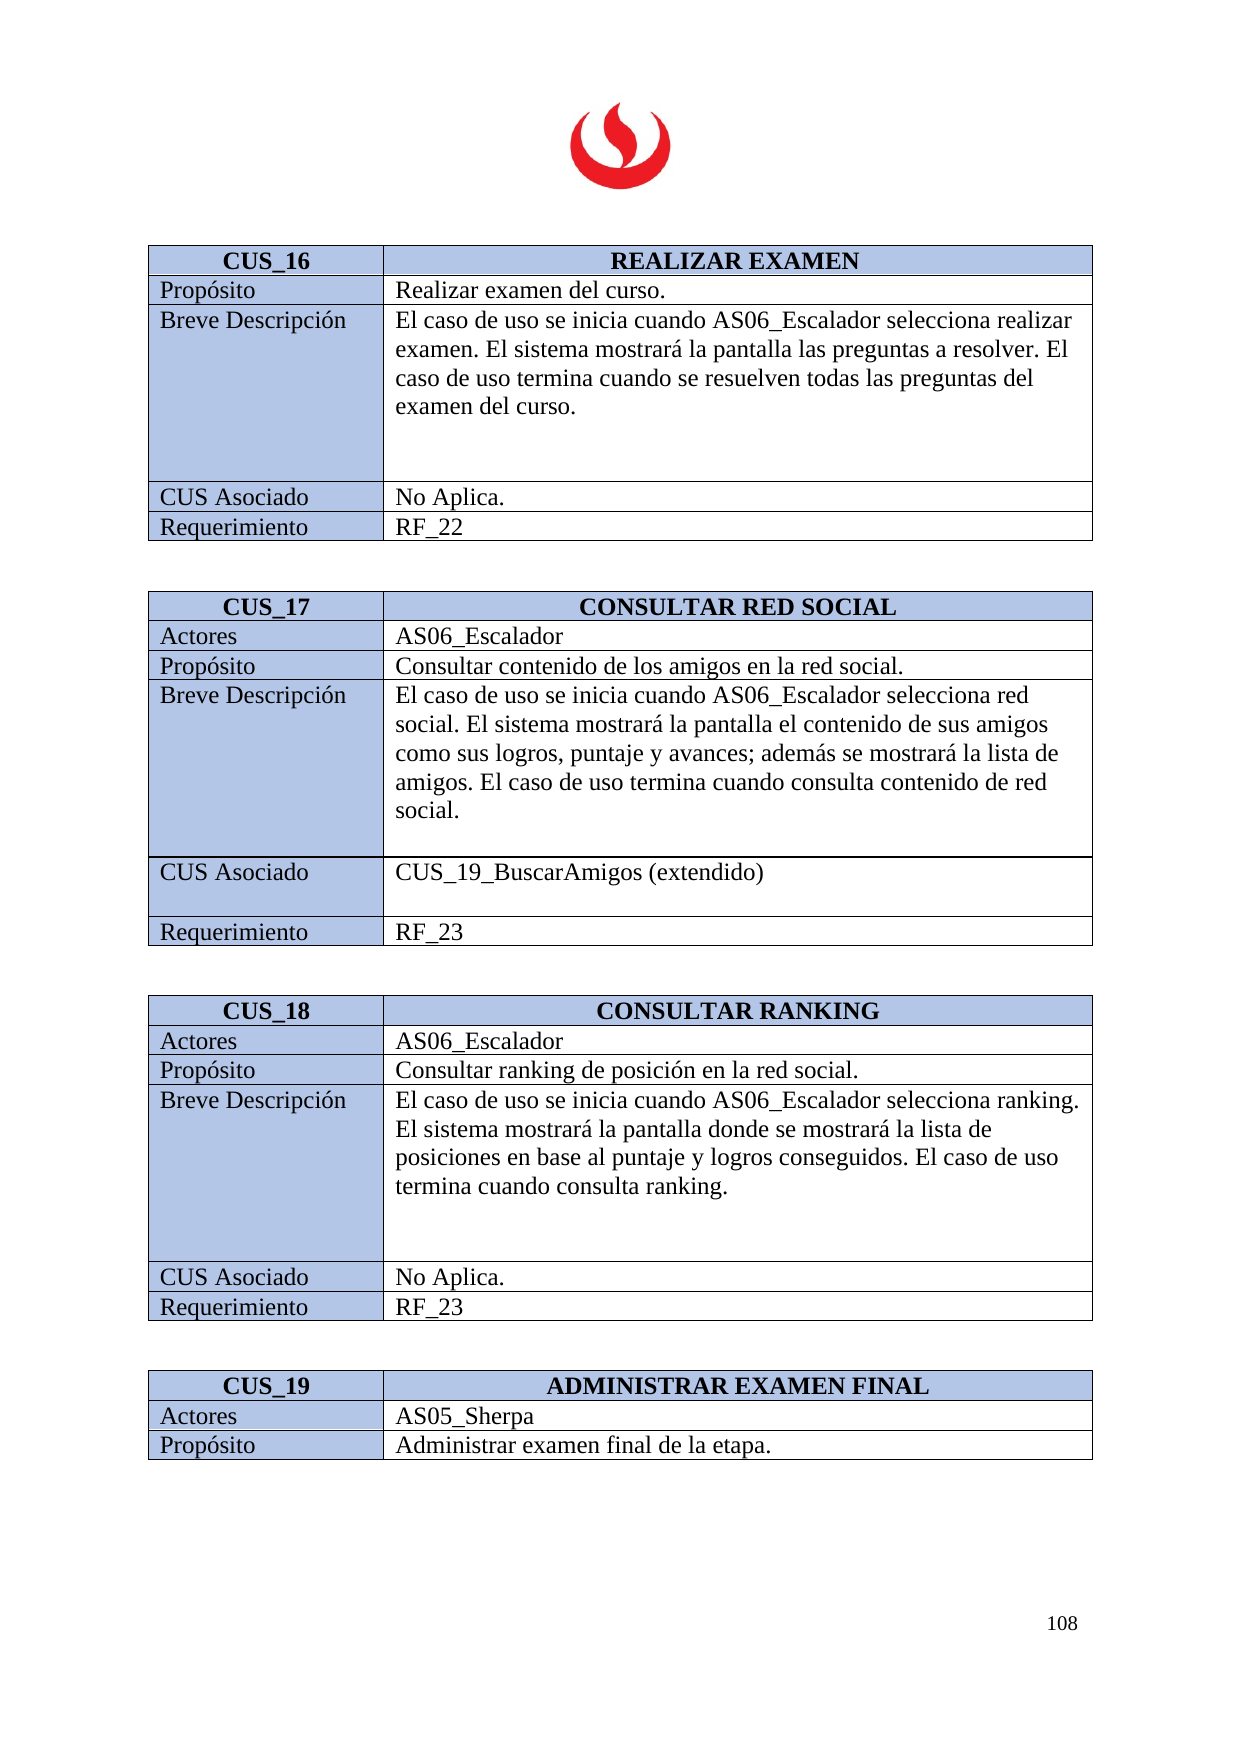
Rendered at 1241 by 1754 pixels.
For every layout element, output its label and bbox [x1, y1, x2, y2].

picture [497, 70, 744, 221]
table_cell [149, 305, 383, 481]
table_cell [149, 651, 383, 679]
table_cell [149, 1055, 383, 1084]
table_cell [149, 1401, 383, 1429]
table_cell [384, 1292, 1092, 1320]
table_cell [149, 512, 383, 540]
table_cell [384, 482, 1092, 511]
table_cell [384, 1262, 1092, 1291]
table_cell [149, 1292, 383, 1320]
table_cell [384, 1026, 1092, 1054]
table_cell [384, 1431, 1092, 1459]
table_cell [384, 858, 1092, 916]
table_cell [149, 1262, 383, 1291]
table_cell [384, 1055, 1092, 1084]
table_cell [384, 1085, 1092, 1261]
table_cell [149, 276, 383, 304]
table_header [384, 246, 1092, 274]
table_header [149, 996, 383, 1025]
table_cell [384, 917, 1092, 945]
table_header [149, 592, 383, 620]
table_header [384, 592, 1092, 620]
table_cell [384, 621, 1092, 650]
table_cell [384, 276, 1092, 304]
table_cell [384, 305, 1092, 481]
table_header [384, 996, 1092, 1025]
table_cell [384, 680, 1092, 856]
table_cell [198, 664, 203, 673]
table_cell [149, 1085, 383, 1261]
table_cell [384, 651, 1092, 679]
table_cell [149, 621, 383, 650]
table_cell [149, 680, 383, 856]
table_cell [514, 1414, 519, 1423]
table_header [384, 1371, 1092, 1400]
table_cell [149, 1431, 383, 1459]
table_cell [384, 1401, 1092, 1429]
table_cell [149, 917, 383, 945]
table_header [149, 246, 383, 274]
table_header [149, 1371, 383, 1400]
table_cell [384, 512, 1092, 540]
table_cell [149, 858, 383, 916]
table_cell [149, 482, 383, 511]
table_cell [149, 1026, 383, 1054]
